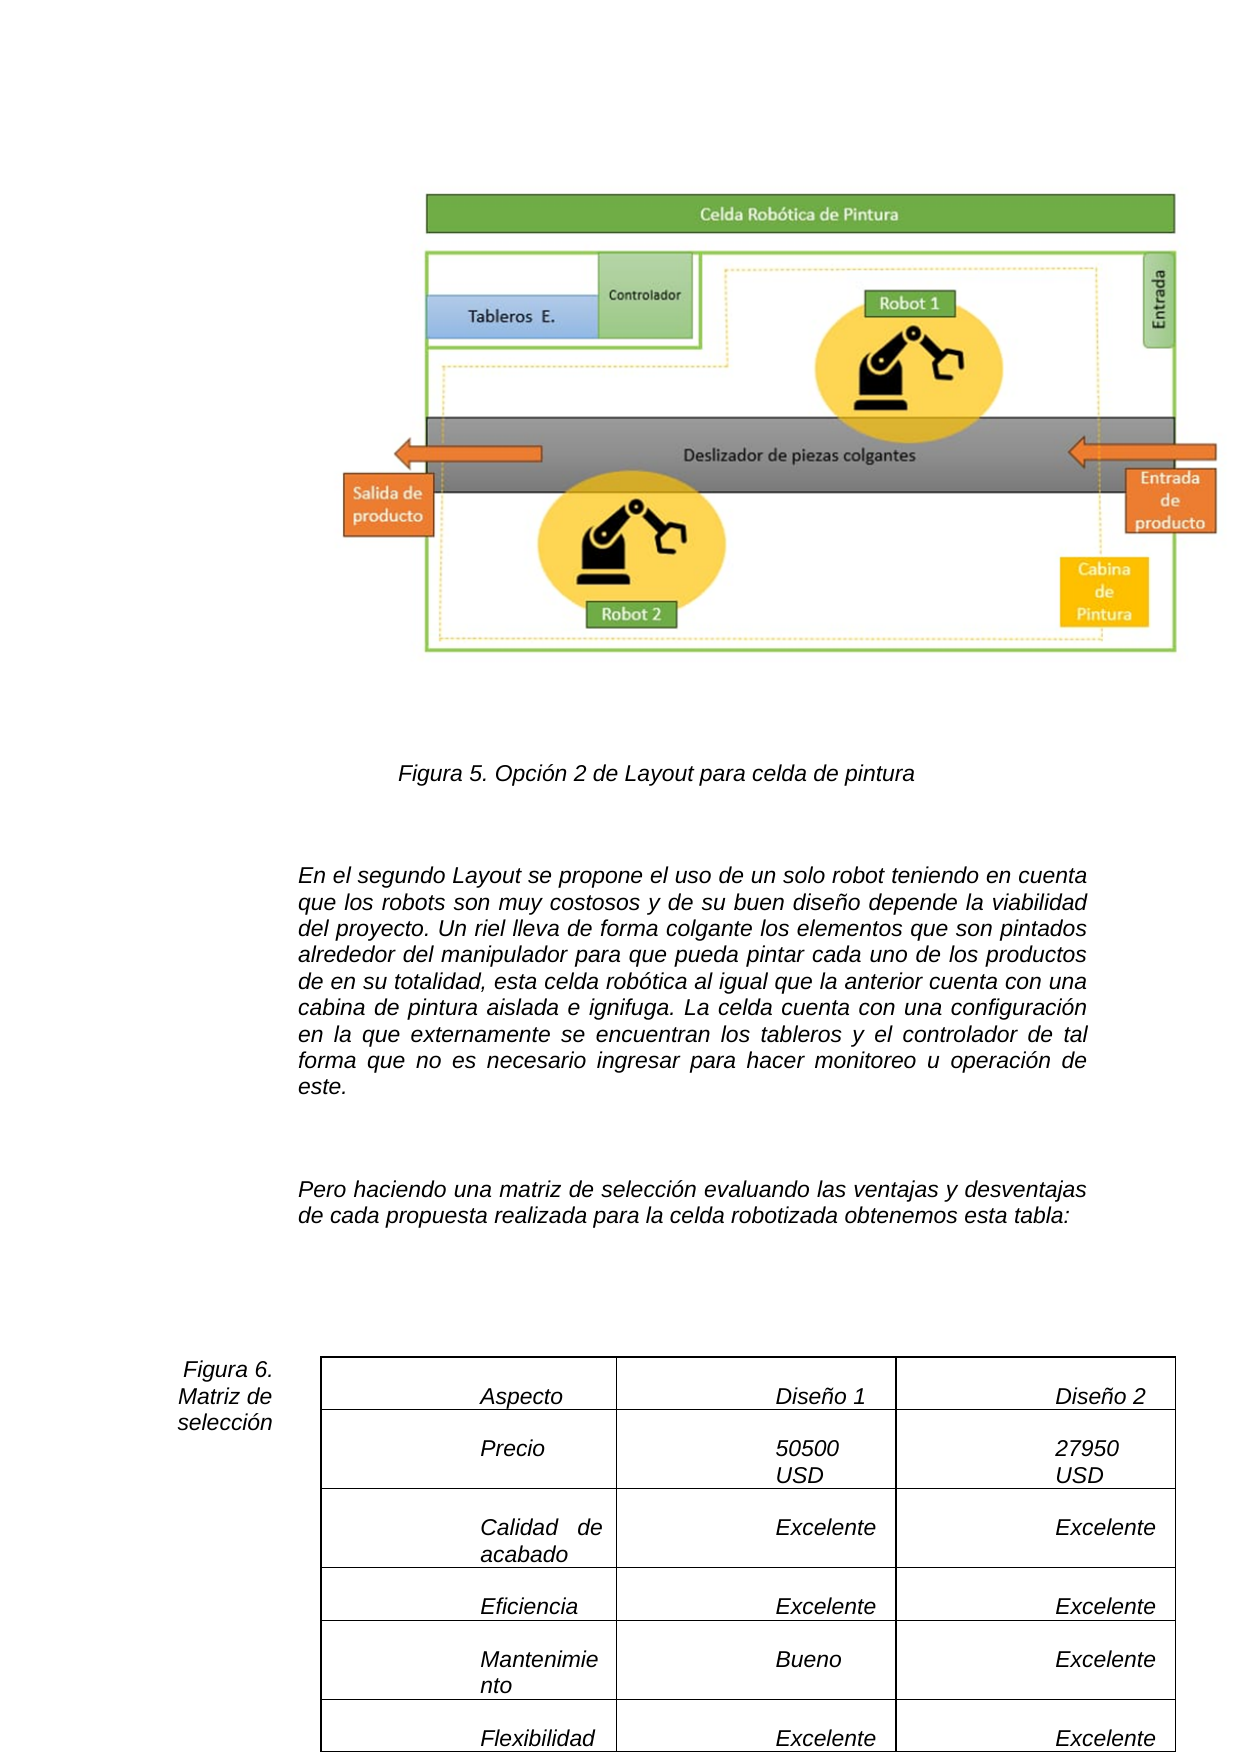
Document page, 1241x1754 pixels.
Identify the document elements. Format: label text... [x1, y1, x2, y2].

text Pero haciendo una matriz de selección evaluando las ventajas y desventajas de cada propuesta realizada para la celda robotizada obtenemos esta tabla: [298, 1176, 1090, 1229]
table_header Diseño 1 [617, 1358, 895, 1409]
table_cell Excelente [897, 1621, 1175, 1698]
table_cell Precio [322, 1410, 616, 1488]
table_cell Excelente [617, 1489, 895, 1567]
text En el segundo Layout se propone el uso de un solo robot teniendo en cuenta que los robots son muy costosos y de su buen diseño depende la viabilidad del proyecto. Un riel lleva de forma colgante los elementos que son pintados alrededor del manipulador para que pueda pintar cada uno de los productos de en su totalidad, esta celda robótica al igual que la anterior cuenta con una cabina de pintura aislada e ignifuga. La celda cuenta con una configuración en la que externamente se encuentran los tableros y el controlador de tal forma que no es necesario ingresar para hacer monitoreo u operación de este. [298, 862, 1090, 1099]
table_cell Eficiencia [322, 1568, 616, 1619]
table_cell Mantenimiento [322, 1621, 616, 1698]
table_header Aspecto [322, 1358, 616, 1409]
table_header Diseño 2 [897, 1358, 1175, 1409]
table_cell Excelente [897, 1489, 1175, 1567]
table_cell Excelente [617, 1568, 895, 1619]
table_cell Excelente [897, 1568, 1175, 1619]
table_cell Excelente [617, 1700, 895, 1751]
table_cell 27950 USD [897, 1410, 1175, 1488]
table_cell Calidad de acabado [322, 1489, 616, 1567]
table_cell Excelente [897, 1700, 1175, 1751]
table_cell 50500 USD [617, 1410, 895, 1488]
table_cell Bueno [617, 1621, 895, 1698]
table_cell Flexibilidad [322, 1700, 616, 1751]
text Figura 6. Matriz de selección [150, 1356, 320, 1435]
text Figura 5. Opción 2 de Layout para celda de pintura [225, 760, 1090, 786]
picture [297, 150, 1239, 684]
